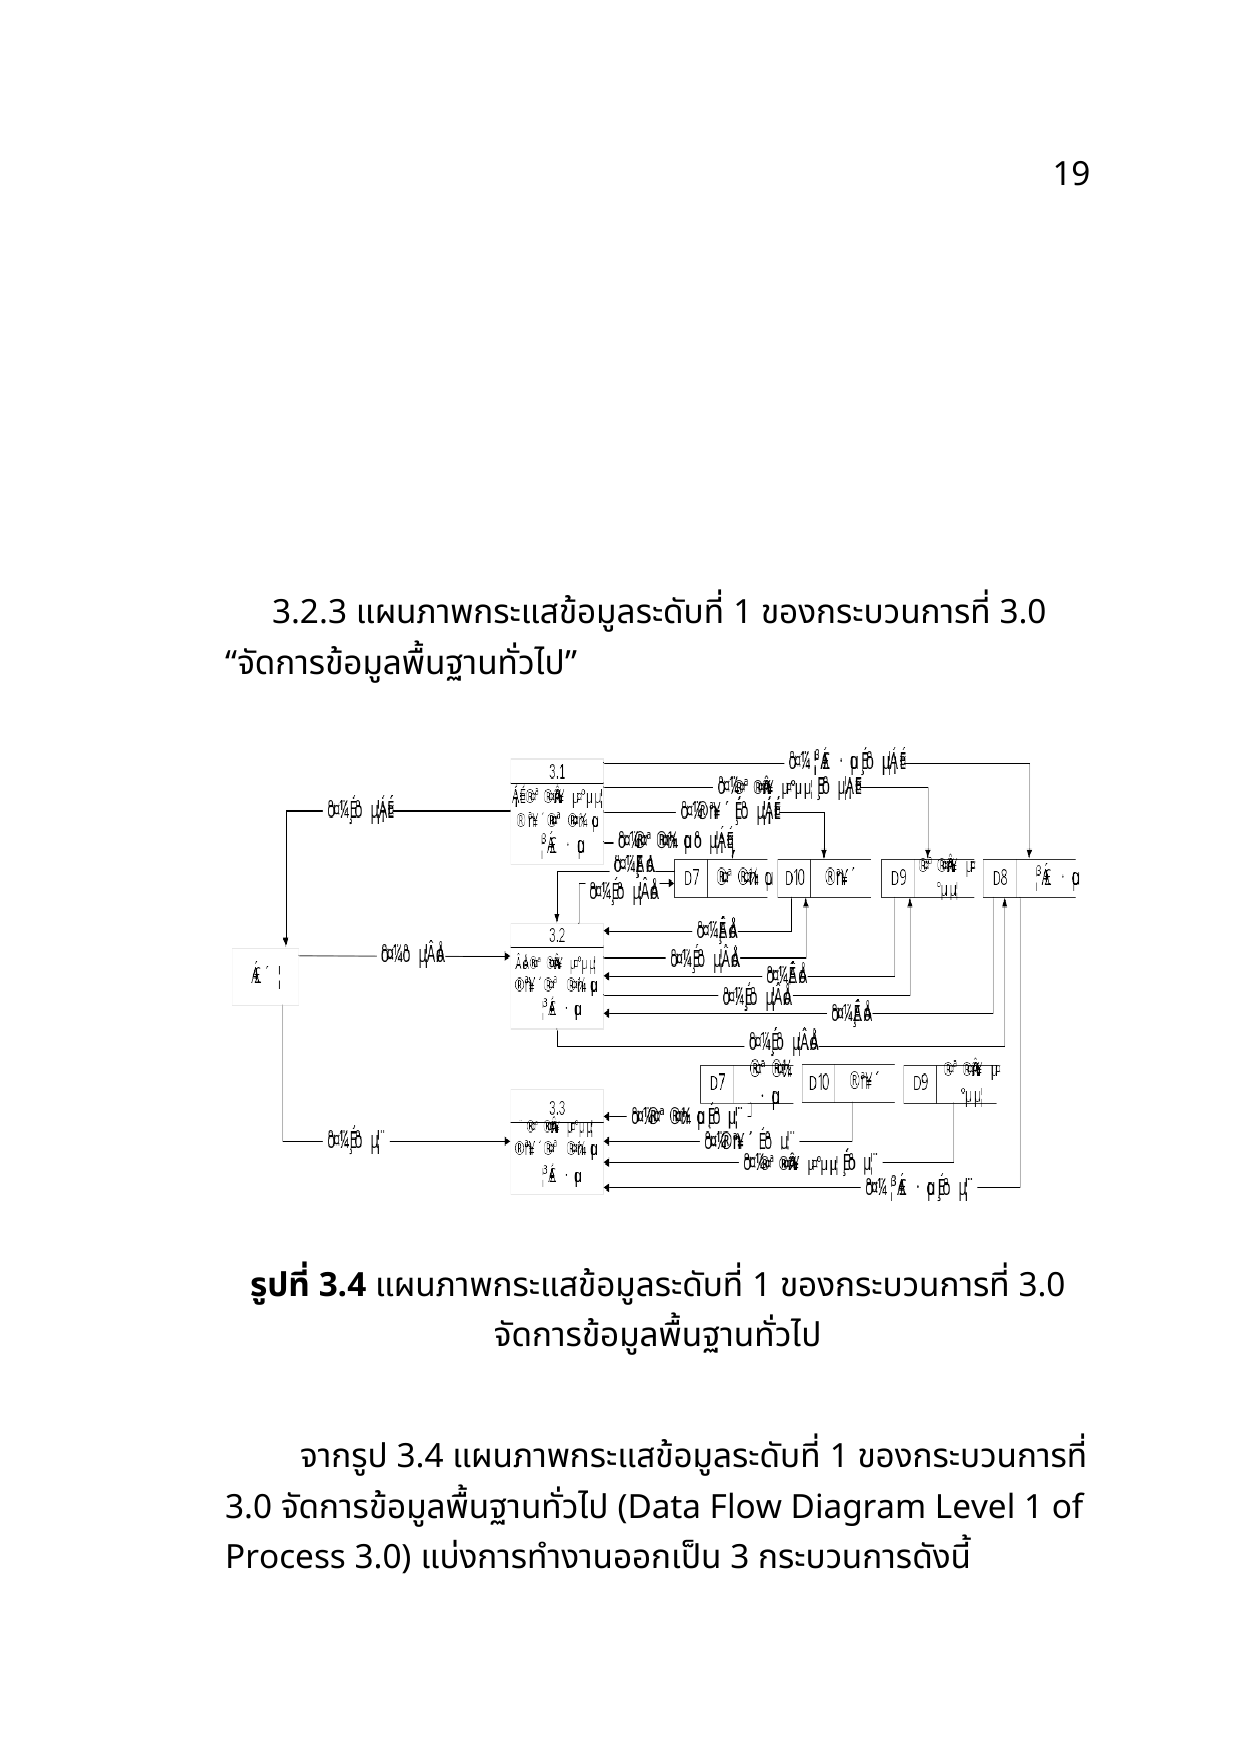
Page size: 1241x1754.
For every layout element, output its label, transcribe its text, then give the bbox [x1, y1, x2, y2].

text รูปที่ 3.4 แผนภาพกระแสข้อมูลระดับที่ 1 ของกระบวนการที่ 3.0 จัดการข้อมูลพื้นฐานทั่วไป [225, 1261, 1090, 1362]
text จากรูป 3.4 แผนภาพกระแสข้อมูลระดับที่ 1 ของกระบวนการที่ 3.0 จัดการข้อมูลพื้นฐานทั่วไป (Data Flow Diagram Level 1 of Process 3.0) แบ่งการทำงานออกเป็น 3 กระบวนการดังนี้ [225, 1432, 1090, 1584]
text 3.2.3 แผนภาพกระแสข้อมูลระดับที่ 1 ของกระบวนการที่ 3.0 “จัดการข้อมูลพื้นฐานทั่วไป” [225, 588, 1090, 689]
